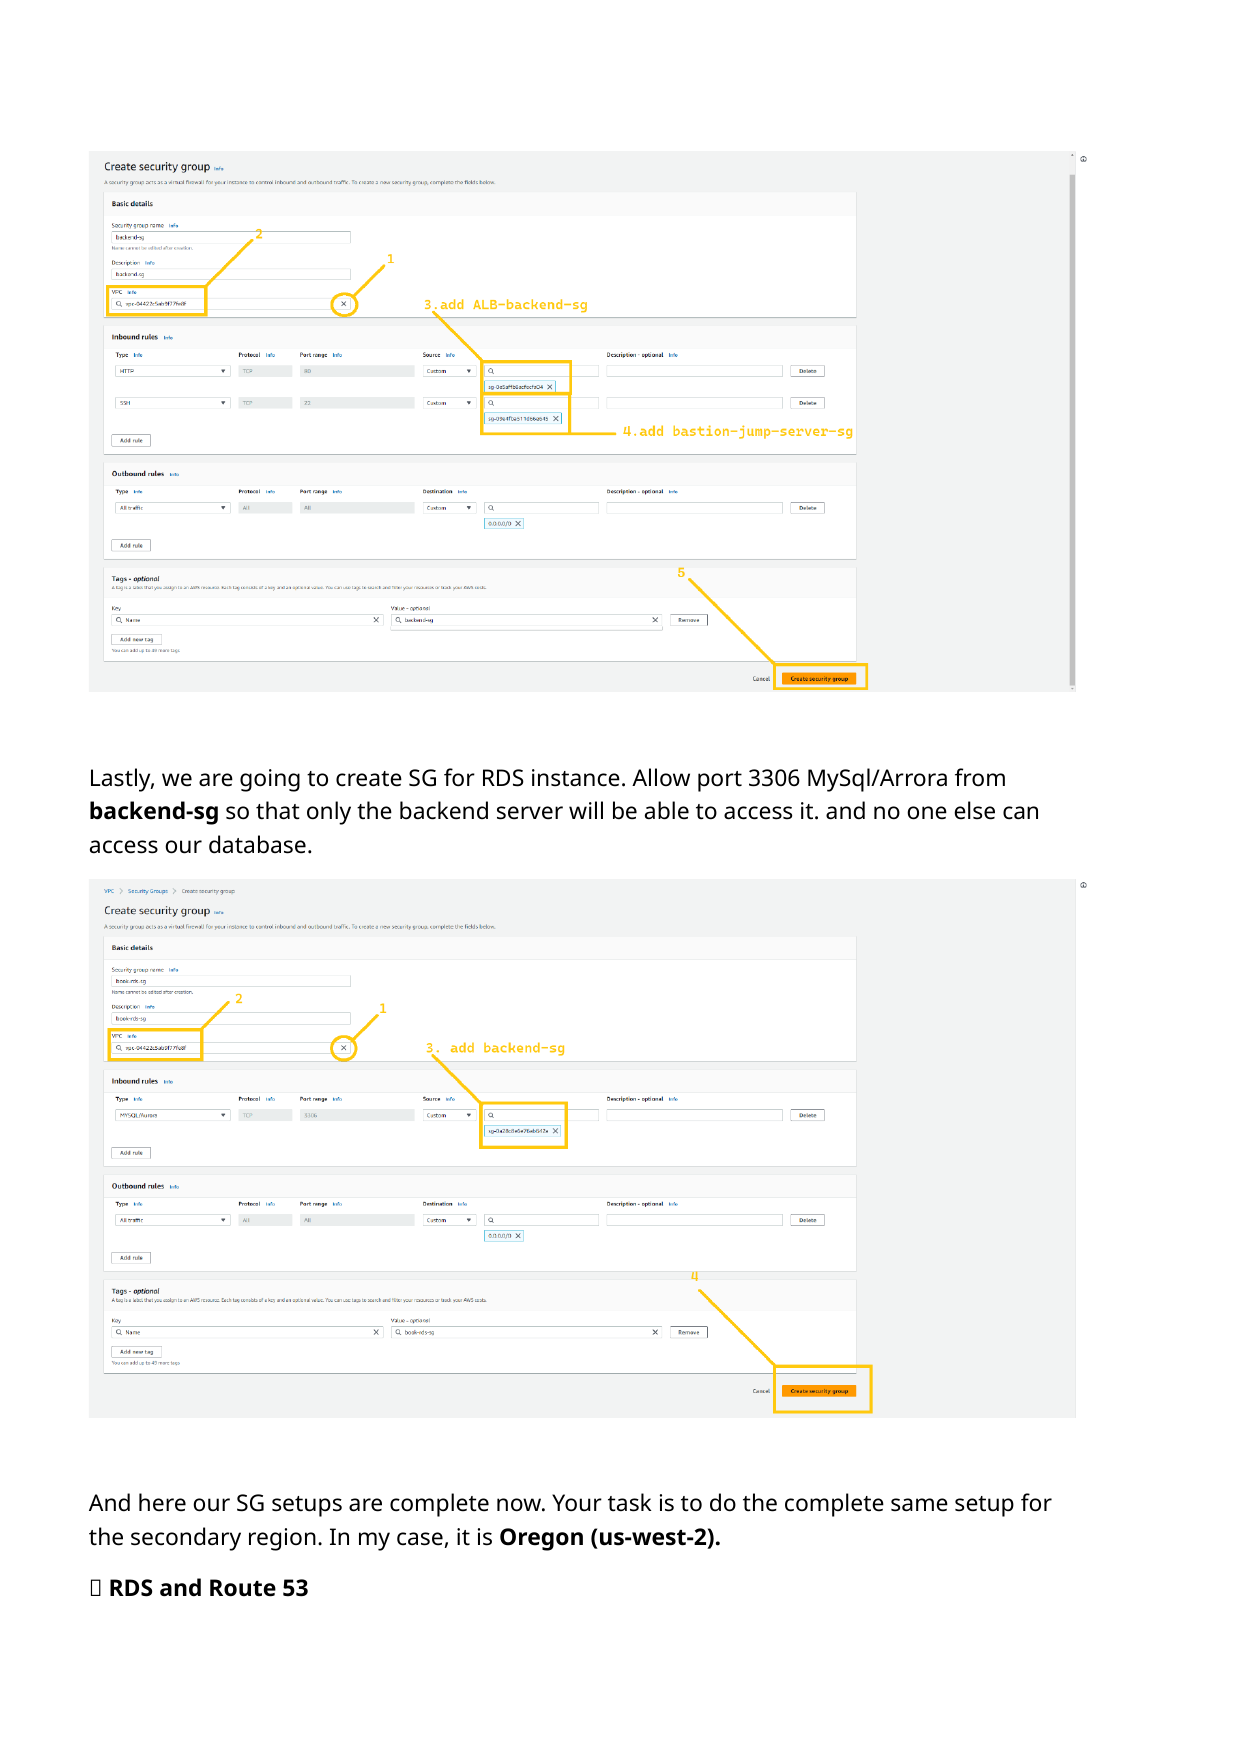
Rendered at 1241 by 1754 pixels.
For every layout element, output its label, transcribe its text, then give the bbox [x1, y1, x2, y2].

picture [88, 151, 1091, 692]
text 🔹 RDS and Route 53 [89, 1571, 1090, 1603]
text And here our SG setups are complete now. Your task is to do the complete same setup for the secondary region. In my case, it is Oregon (us-west-2). [89, 1487, 1090, 1552]
picture [88, 879, 1091, 1418]
text Lastly, we are going to create SG for RDS instance. Allow port 3306 MySql/Arrora from backend-sg so that only the backend server will be able to access it. and no one else can access our database. [89, 761, 1090, 860]
